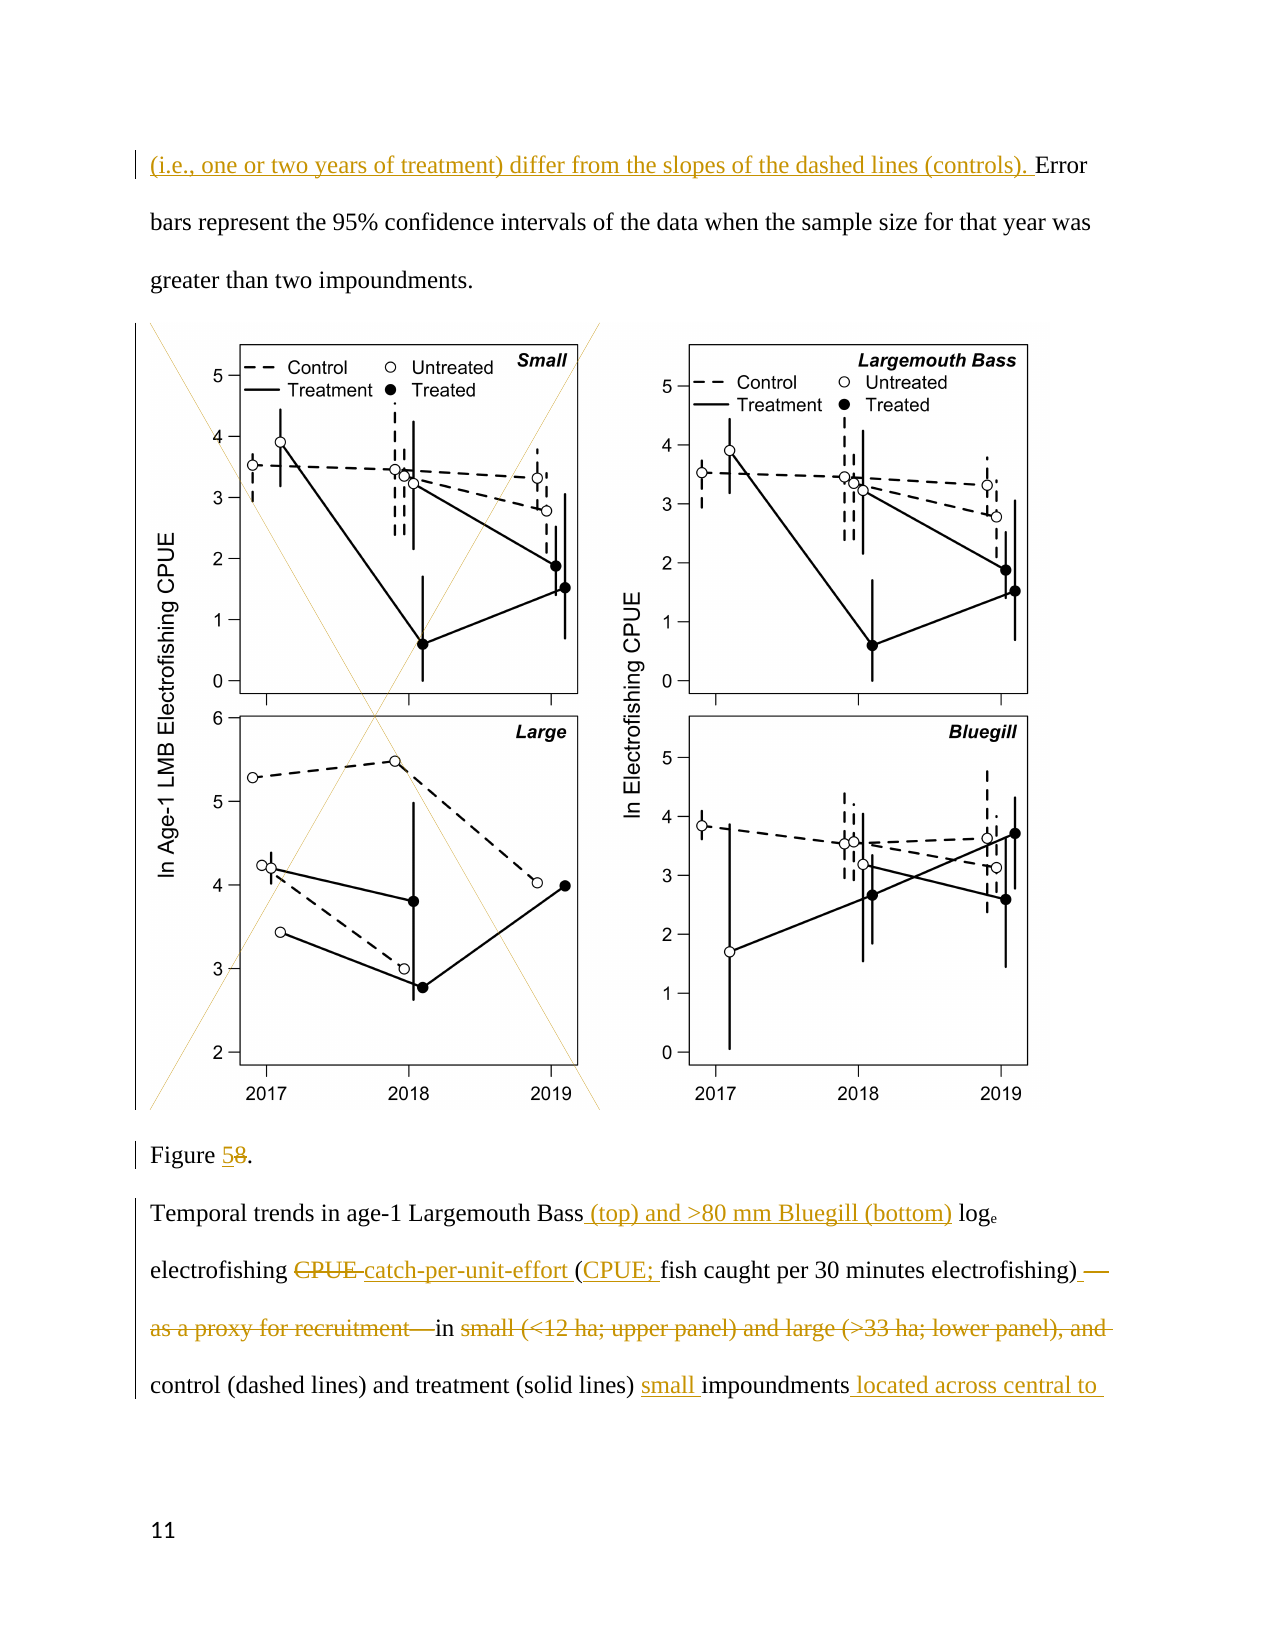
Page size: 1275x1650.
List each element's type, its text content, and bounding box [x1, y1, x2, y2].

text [150, 150, 1125, 294]
picture [150, 325, 374, 1107]
picture [151, 322, 1050, 1110]
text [150, 1198, 1125, 1399]
text Figure . [150, 1141, 1125, 1169]
